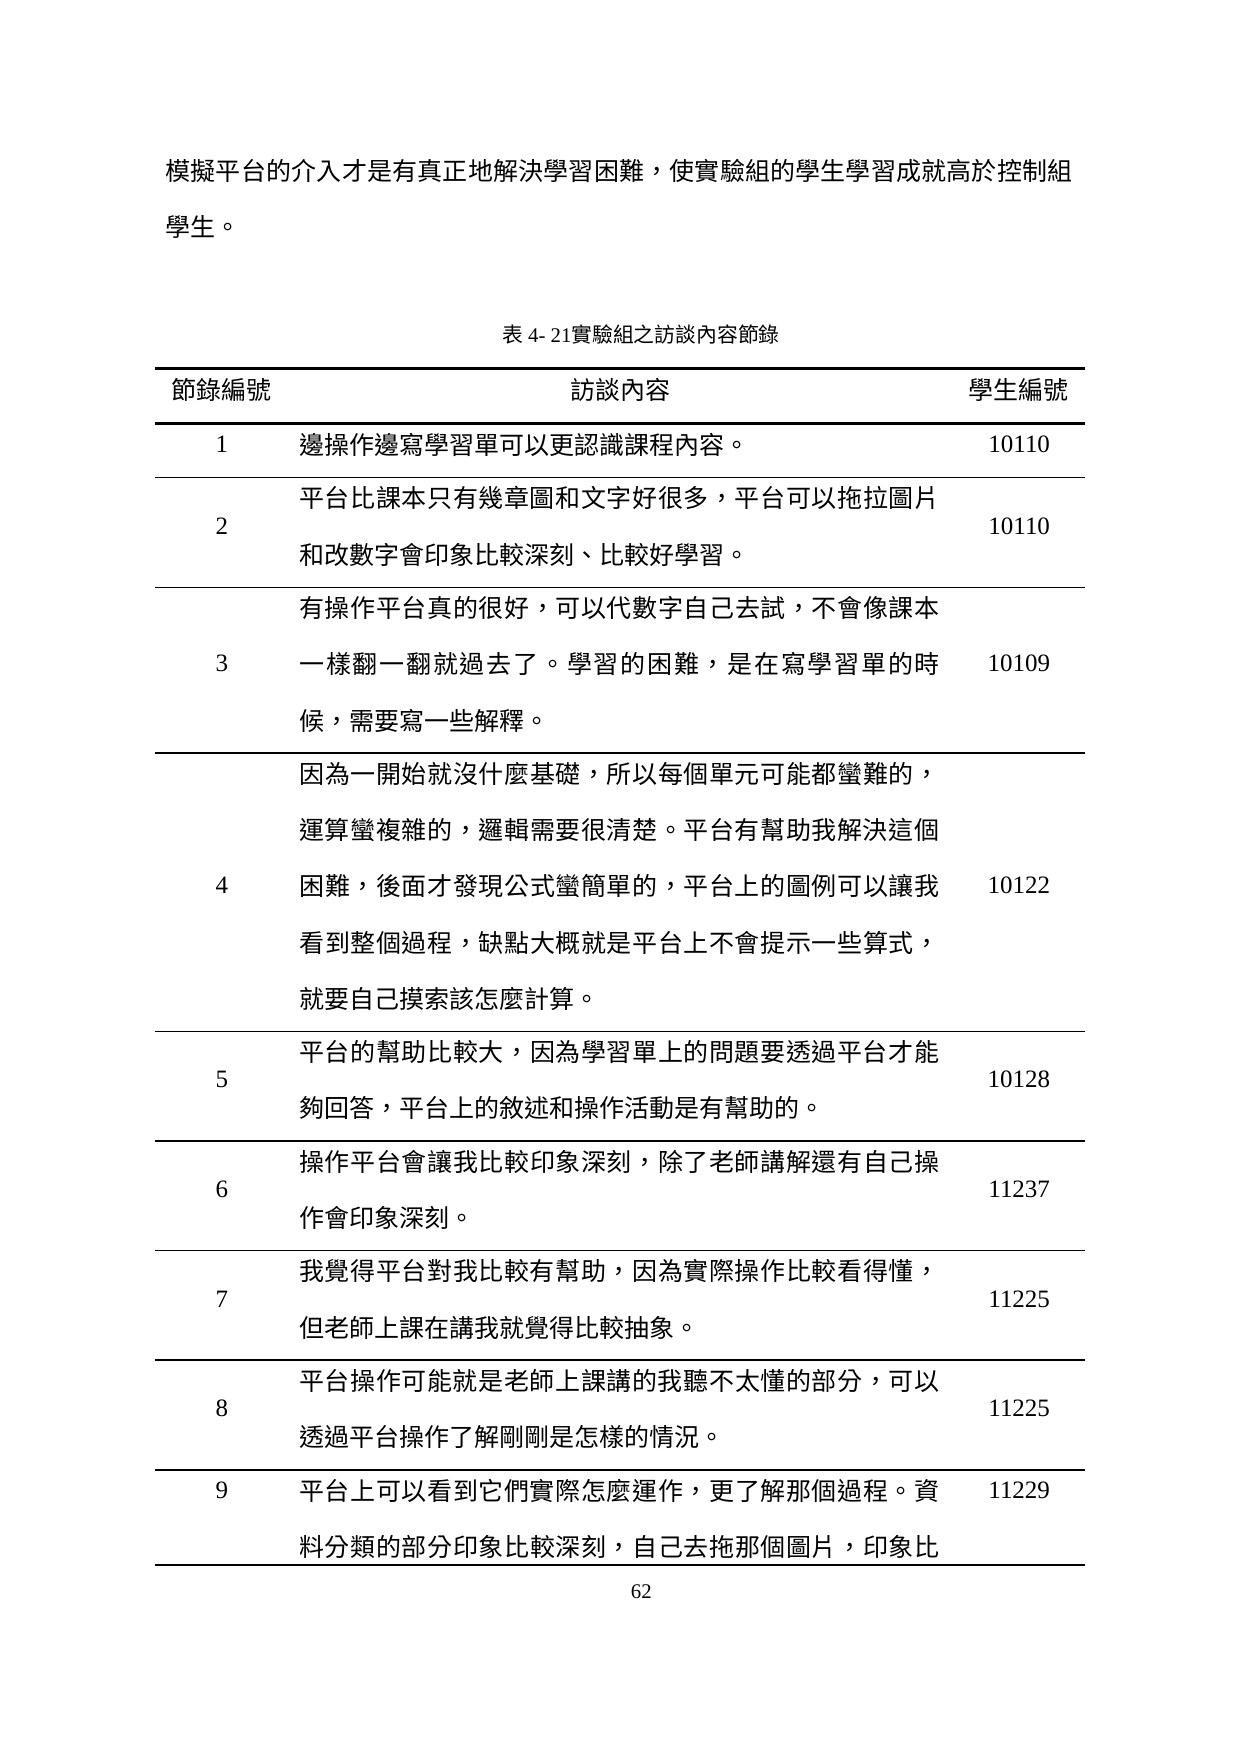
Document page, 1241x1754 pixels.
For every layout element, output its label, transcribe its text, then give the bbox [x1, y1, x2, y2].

table_cell 10122 [953, 754, 1085, 1031]
table_cell 3 [155, 588, 288, 752]
table_cell 操作平台會讓我比較印象深刻，除了老師講解還有自己操作會印象深刻。 [288, 1142, 952, 1250]
table_cell 10128 [953, 1032, 1085, 1140]
table_header 節錄編號 [155, 370, 288, 422]
table_cell 8 [155, 1361, 288, 1469]
text 表 4- 21實驗組之訪談內容節錄 [165, 314, 1075, 352]
table_cell 11229 [953, 1471, 1085, 1564]
table_cell 邊操作邊寫學習單可以更認識課程內容。 [288, 425, 952, 477]
table_header 學生編號 [953, 370, 1085, 422]
table_cell 4 [155, 754, 288, 1031]
table_cell 5 [155, 1032, 288, 1140]
table_cell 9 [155, 1471, 288, 1564]
table_cell 有操作平台真的很好，可以代數字自己去試，不會像課本一樣翻一翻就過去了。學習的困難，是在寫學習單的時候，需要寫一些解釋。 [288, 588, 952, 752]
table_cell 11225 [953, 1251, 1085, 1359]
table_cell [288, 1471, 952, 1564]
table_cell 10110 [953, 478, 1085, 586]
table_cell 10110 [953, 425, 1085, 477]
table_cell 10109 [953, 588, 1085, 752]
table_cell 因為一開始就沒什麼基礎，所以每個單元可能都蠻難的，運算蠻複雜的，邏輯需要很清楚。平台有幫助我解決這個困難，後面才發現公式蠻簡單的，平台上的圖例可以讓我看到整個過程，缺點大概就是平台上不會提示一些算式，就要自己摸索該怎麼計算。 [288, 754, 952, 1031]
table_cell 我覺得平台對我比較有幫助，因為實際操作比較看得懂，但老師上課在講我就覺得比較抽象。 [288, 1251, 952, 1359]
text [165, 151, 1075, 244]
table_cell 2 [155, 478, 288, 586]
table_header 訪談內容 [288, 370, 952, 422]
table_cell 11225 [953, 1361, 1085, 1469]
table_cell 6 [155, 1142, 288, 1250]
table_cell 1 [155, 425, 288, 477]
table_cell 平台的幫助比較大，因為學習單上的問題要透過平台才能夠回答，平台上的敘述和操作活動是有幫助的。 [288, 1032, 952, 1140]
table_cell 平台操作可能就是老師上課講的我聽不太懂的部分，可以透過平台操作了解剛剛是怎樣的情況。 [288, 1361, 952, 1469]
table_cell 11237 [953, 1142, 1085, 1250]
table_cell 平台比課本只有幾章圖和文字好很多，平台可以拖拉圖片和改數字會印象比較深刻、比較好學習。 [288, 478, 952, 586]
table_cell 7 [155, 1251, 288, 1359]
